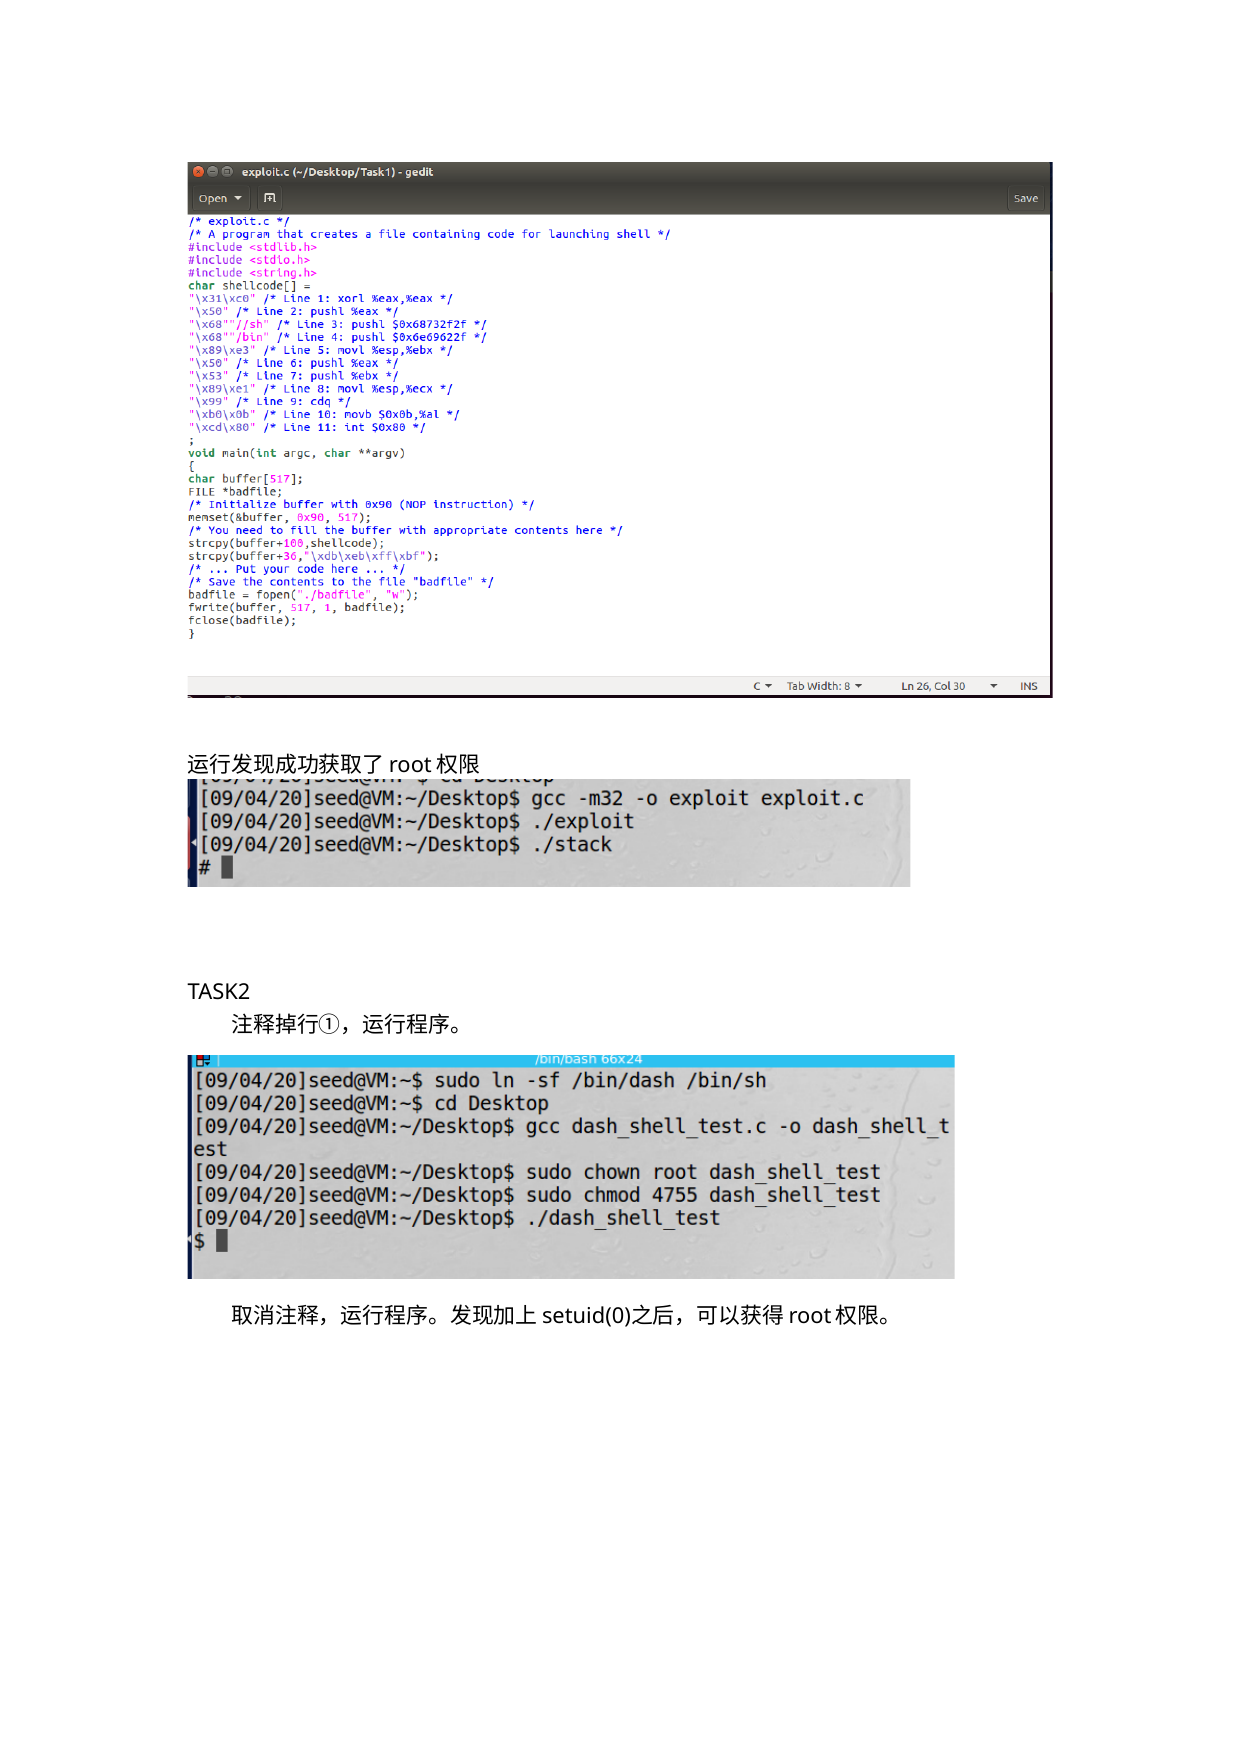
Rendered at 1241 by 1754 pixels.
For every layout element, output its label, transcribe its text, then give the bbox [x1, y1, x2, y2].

text 运行发现成功获取了root权限 [187, 747, 1053, 779]
picture [187, 1055, 955, 1279]
text 注释掉行①，运行程序。 [187, 1007, 1053, 1039]
text TASK2 [187, 974, 1053, 1007]
text 取消注释，运行程序。发现加上setuid(0)之后，可以获得root权限。 [187, 1298, 1053, 1330]
picture [187, 779, 911, 887]
picture [187, 162, 1053, 698]
